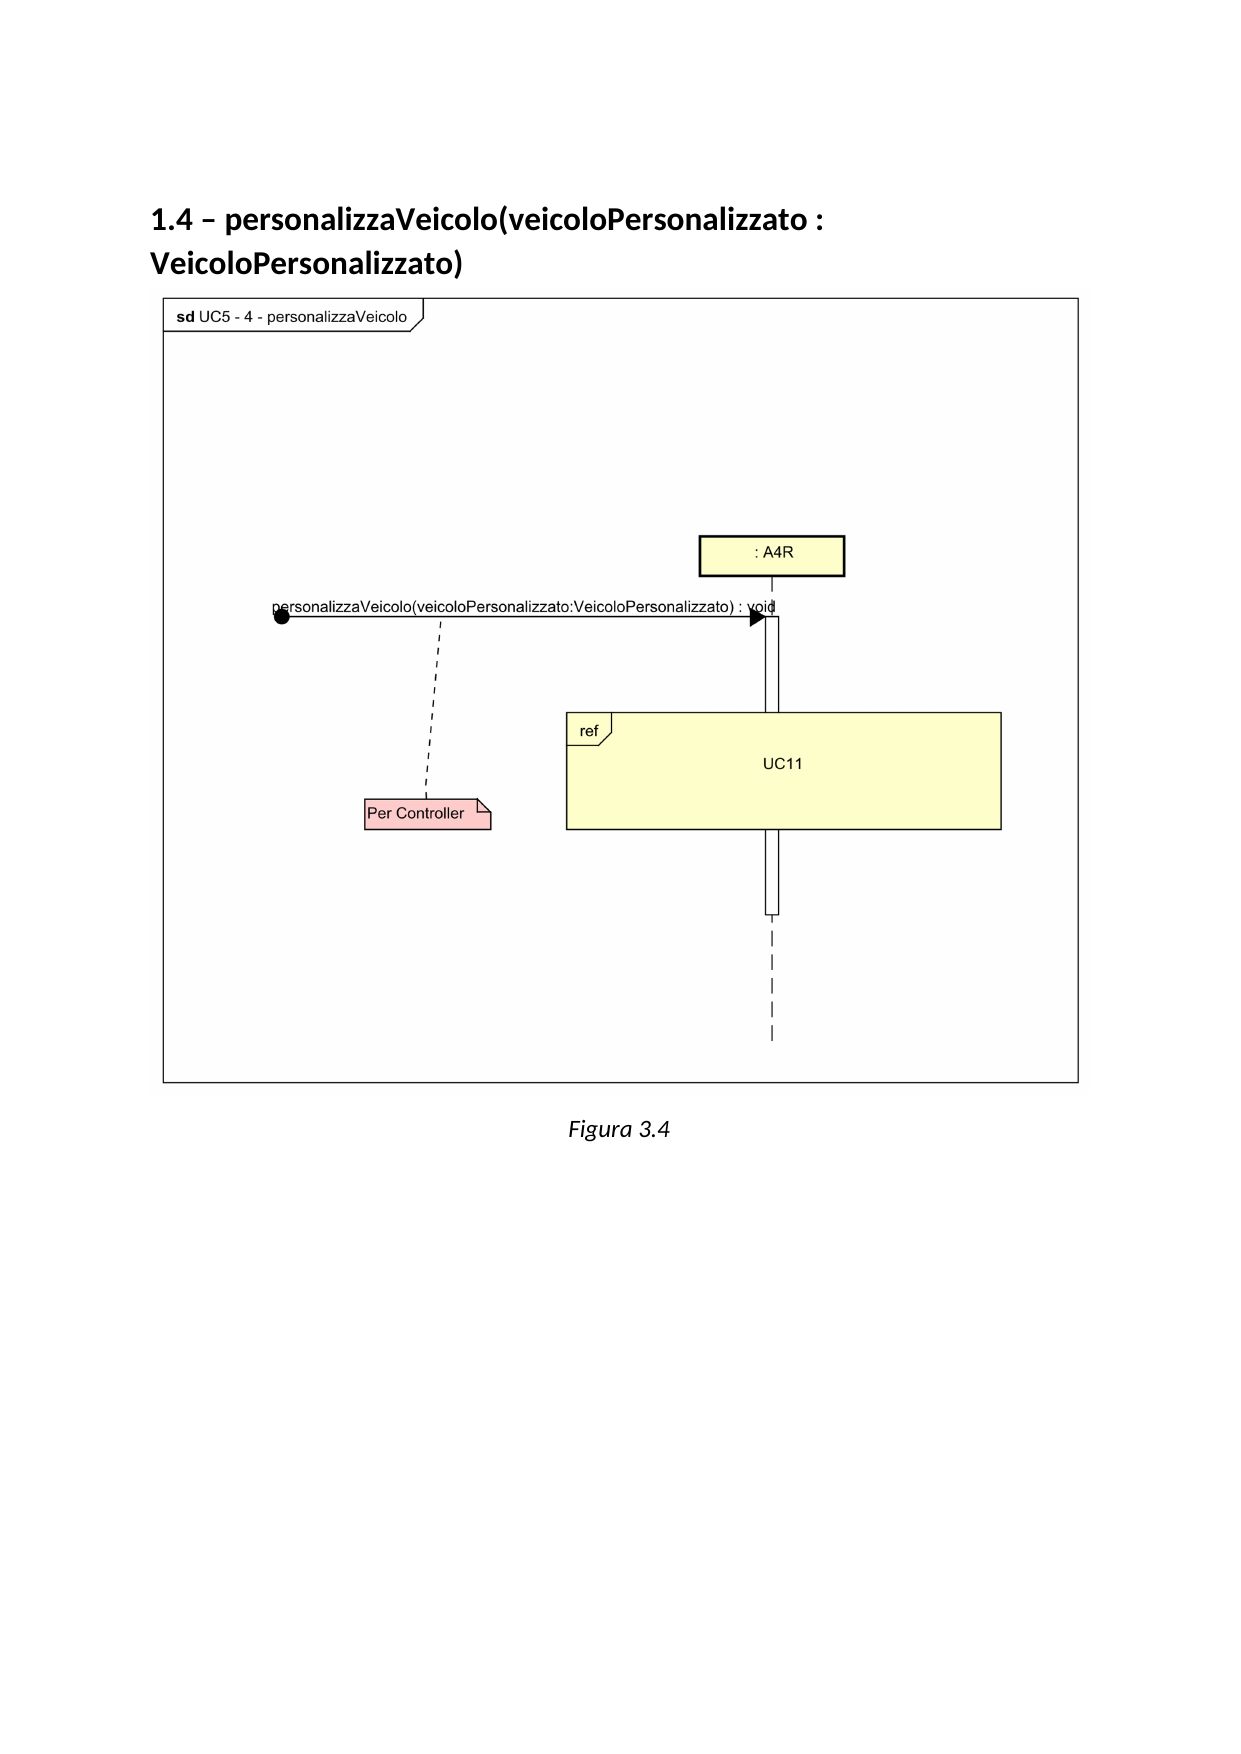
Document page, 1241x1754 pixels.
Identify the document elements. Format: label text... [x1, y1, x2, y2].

text Figura 3.4 [150, 1113, 1090, 1144]
picture [150, 286, 1091, 1095]
subtitle 1.4 – personalizzaVeicolo(veicoloPersonalizzato : VeicoloPersonalizzato) [150, 198, 1090, 283]
